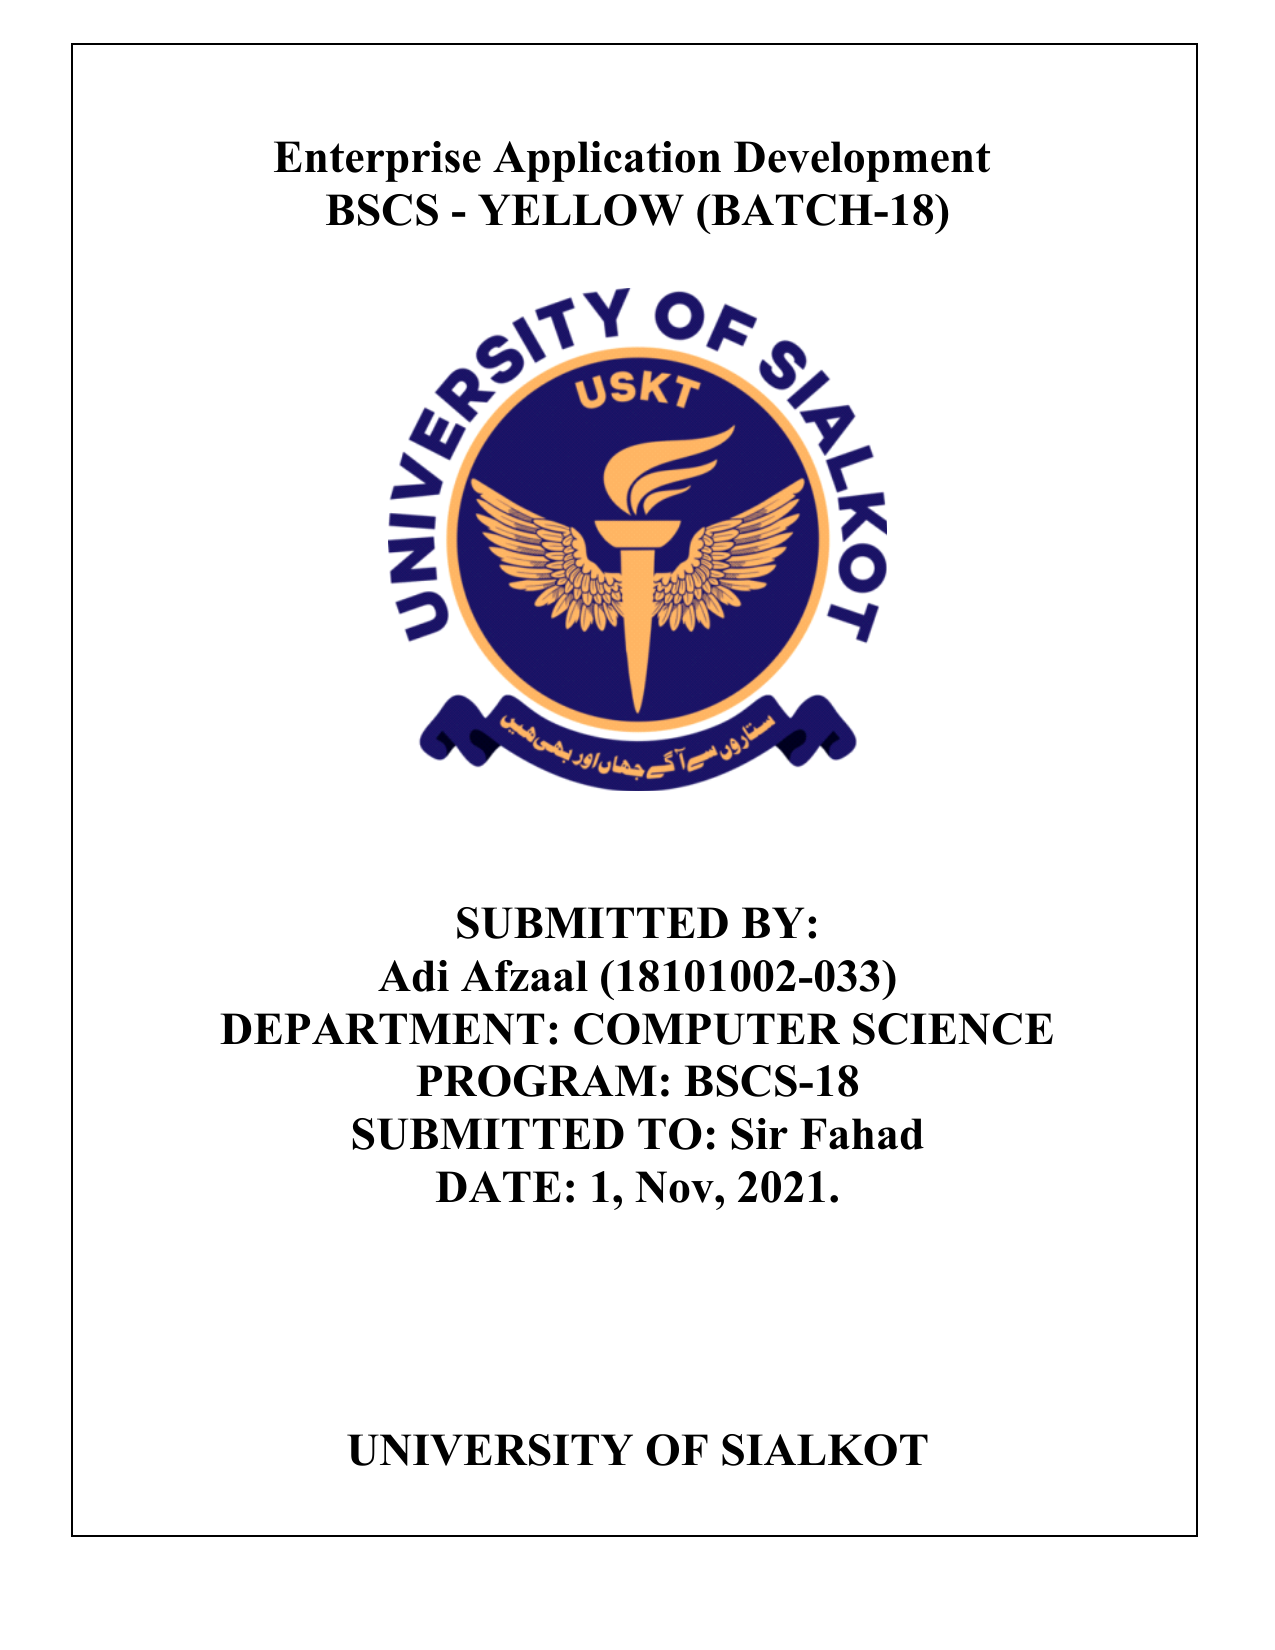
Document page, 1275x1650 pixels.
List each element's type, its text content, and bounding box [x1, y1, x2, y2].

text PROGRAM: BSCS-18 [75, 1054, 1196, 1107]
text UNIVERSITY OF SIALKOT [75, 1423, 1196, 1476]
text SUBMITTED TO: Sir Fahad [75, 1107, 1196, 1159]
text Adi Afzaal (18101002-033) [75, 949, 1196, 1001]
text DATE: 1, Nov, 2021. [75, 1159, 1196, 1212]
text SUBMITTED BY: [75, 896, 1196, 949]
text DEPARTMENT: COMPUTER SCIENCE [75, 1001, 1196, 1054]
text Enterprise Application Development BSCS - YELLOW (BATCH-18) [75, 130, 1196, 236]
